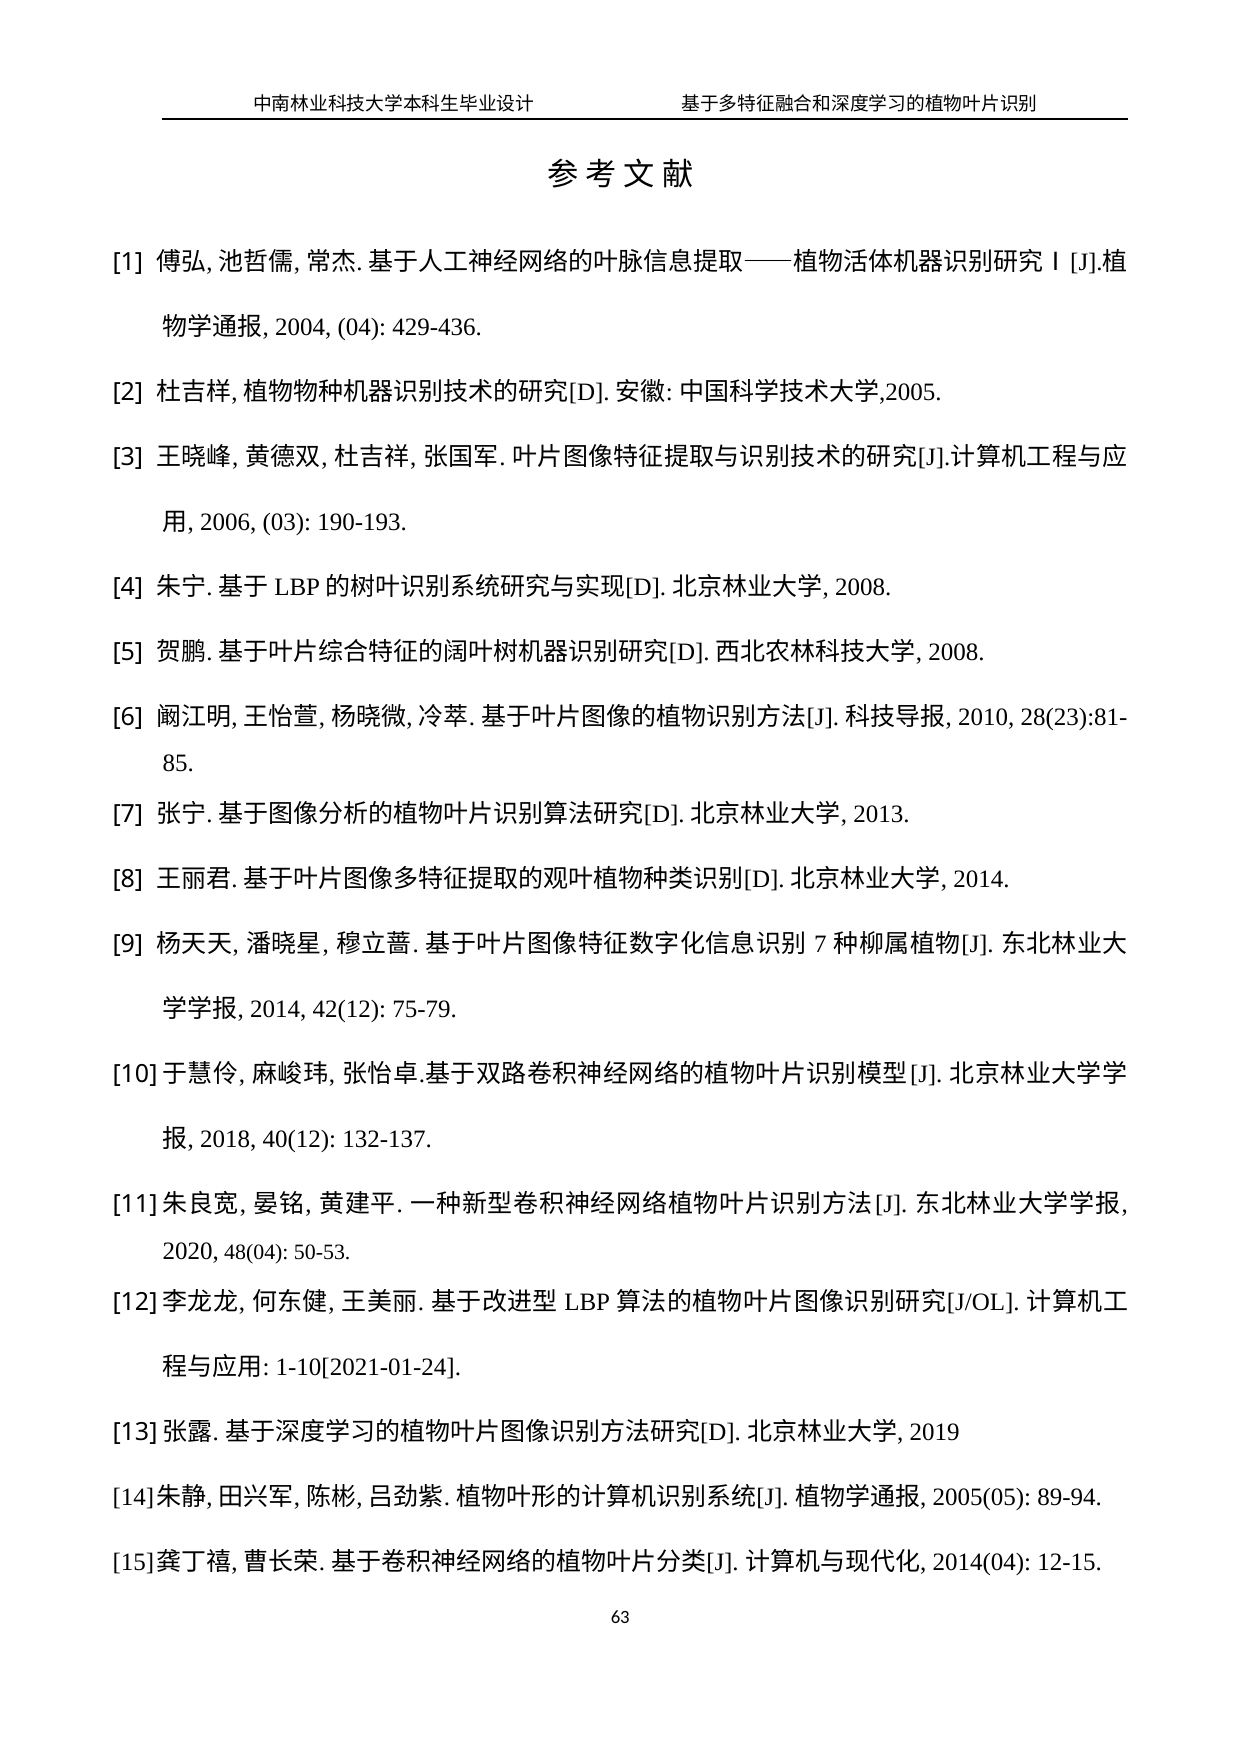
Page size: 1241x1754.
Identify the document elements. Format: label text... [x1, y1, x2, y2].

text 杨天天, 潘晓星, 穆立蔷. 基于叶片图像特征数字化信息识别 7 种柳属植物[J]. 东北林业大学学报, 2014, 42(12): 75-79. [112, 909, 1128, 1039]
text 王丽君. 基于叶片图像多特征提取的观叶植物种类识别[D]. 北京林业大学, 2014. [112, 844, 1128, 909]
text 于慧伶, 麻峻玮, 张怡卓.基于双路卷积神经网络的植物叶片识别模型[J]. 北京林业大学学报, 2018, 40(12): 132-137. [112, 1039, 1128, 1169]
list 龚丁禧, 曹长荣. 基于卷积神经网络的植物叶片分类[J]. 计算机与现代化, 2014(04): 12-15. [112, 1527, 1128, 1592]
text 李龙龙, 何东健, 王美丽. 基于改进型 LBP 算法的植物叶片图像识别研究[J/OL]. 计算机工程与应用: 1-10[2021-01-24]. [112, 1267, 1128, 1397]
text 傅弘, 池哲儒, 常杰. 基于人工神经网络的叶脉信息提取——植物活体机器识别研究Ⅰ[J].植物学通报, 2004, (04): 429-436. [112, 227, 1128, 357]
text 朱良宽, 晏铭, 黄建平. 一种新型卷积神经网络植物叶片识别方法[J]. 东北林业大学学报, 2020, 48(04): 50-53. [112, 1169, 1128, 1267]
text 杜吉样, 植物物种机器识别技术的研究[D]. 安徽: 中国科学技术大学,2005. [112, 357, 1128, 422]
text 朱宁. 基于 LBP 的树叶识别系统研究与实现[D]. 北京林业大学, 2008. [112, 552, 1128, 617]
text 参 考 文 献 [112, 139, 1128, 204]
text 张宁. 基于图像分析的植物叶片识别算法研究[D]. 北京林业大学, 2013. [112, 779, 1128, 844]
list 朱静, 田兴军, 陈彬, 吕劲紫. 植物叶形的计算机识别系统[J]. 植物学通报, 2005(05): 89-94. [112, 1462, 1128, 1527]
text 阚江明, 王怡萱, 杨晓微, 冷萃. 基于叶片图像的植物识别方法[J]. 科技导报, 2010, 28(23):81-85. [112, 682, 1128, 779]
text 张露. 基于深度学习的植物叶片图像识别方法研究[D]. 北京林业大学, 2019 [112, 1397, 1128, 1462]
text 王晓峰, 黄德双, 杜吉祥, 张国军. 叶片图像特征提取与识别技术的研究[J].计算机工程与应用, 2006, (03): 190-193. [112, 422, 1128, 552]
text 贺鹏. 基于叶片综合特征的阔叶树机器识别研究[D]. 西北农林科技大学, 2008. [112, 617, 1128, 682]
